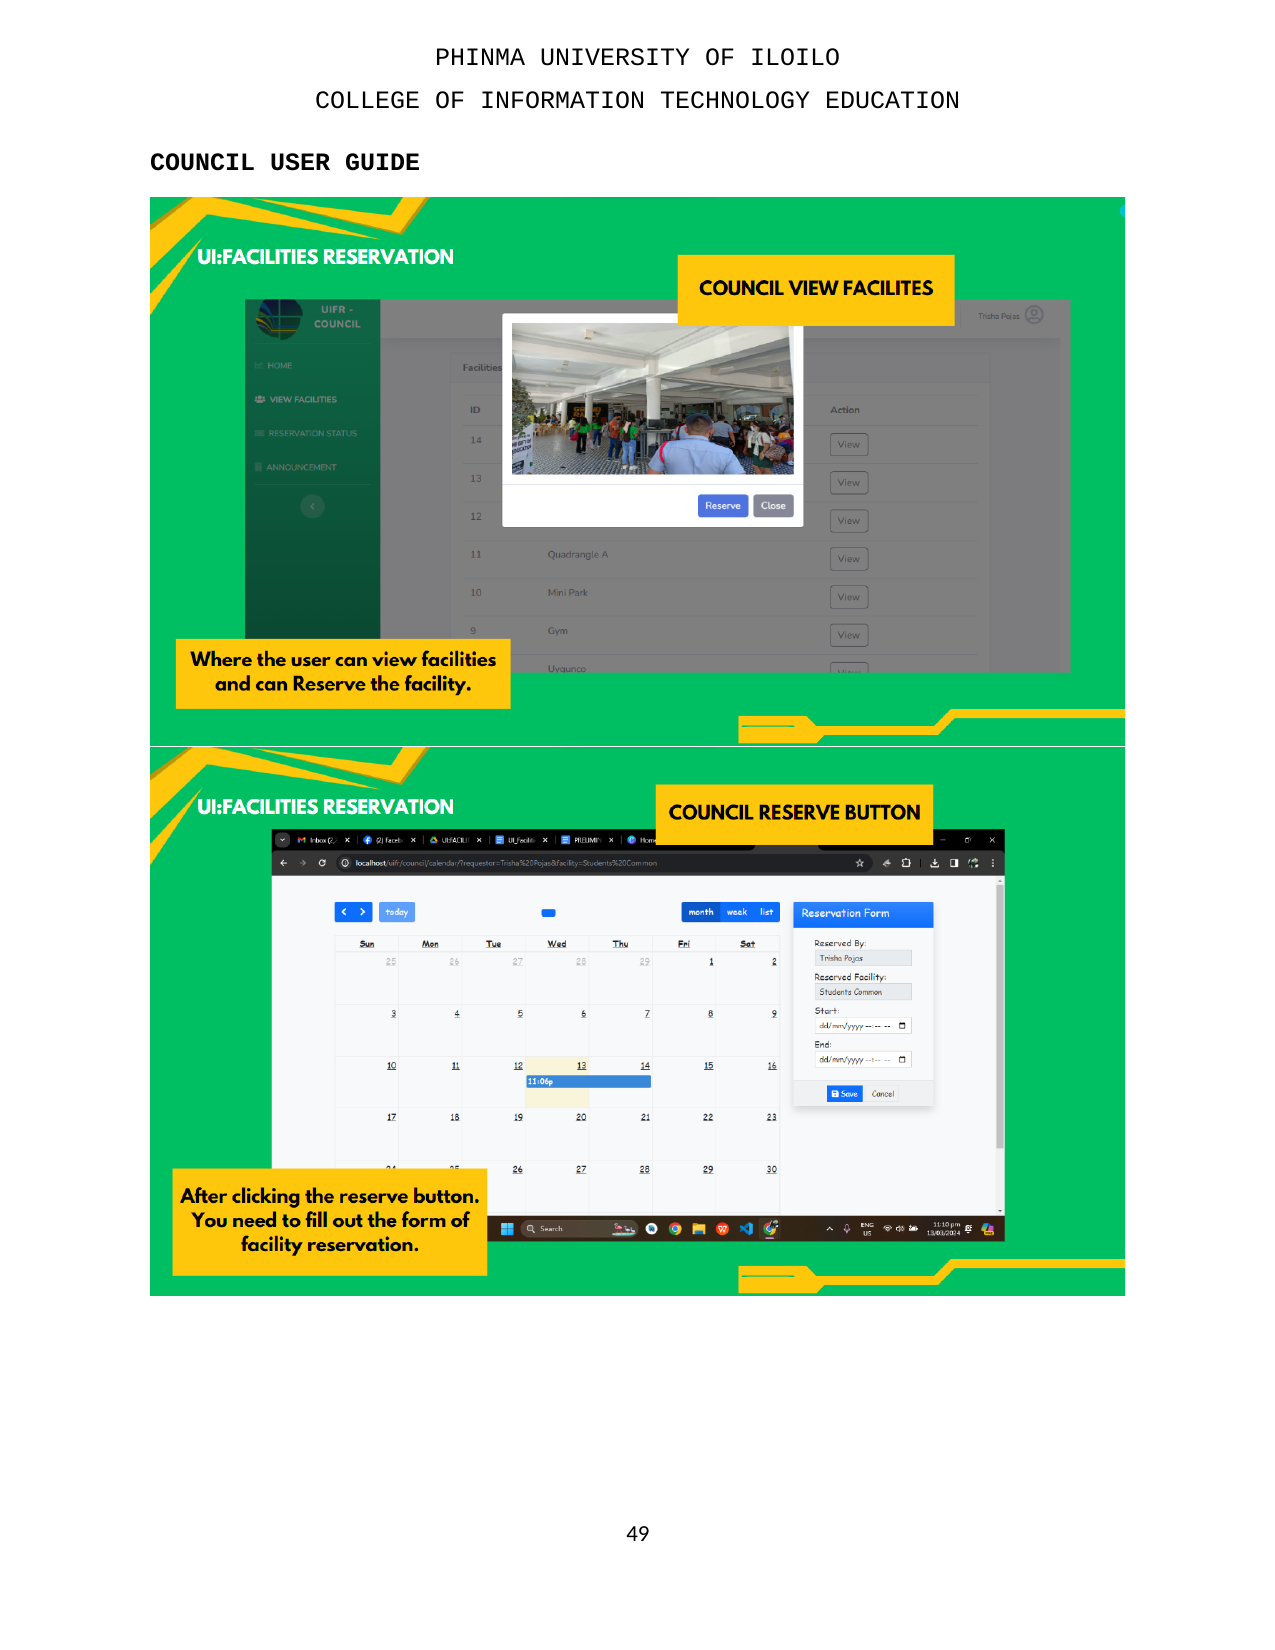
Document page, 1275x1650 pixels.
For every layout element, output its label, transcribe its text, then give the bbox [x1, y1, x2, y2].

picture [150, 197, 1125, 746]
picture [150, 747, 1125, 1296]
text COUNCIL USER GUIDE [150, 150, 1125, 178]
